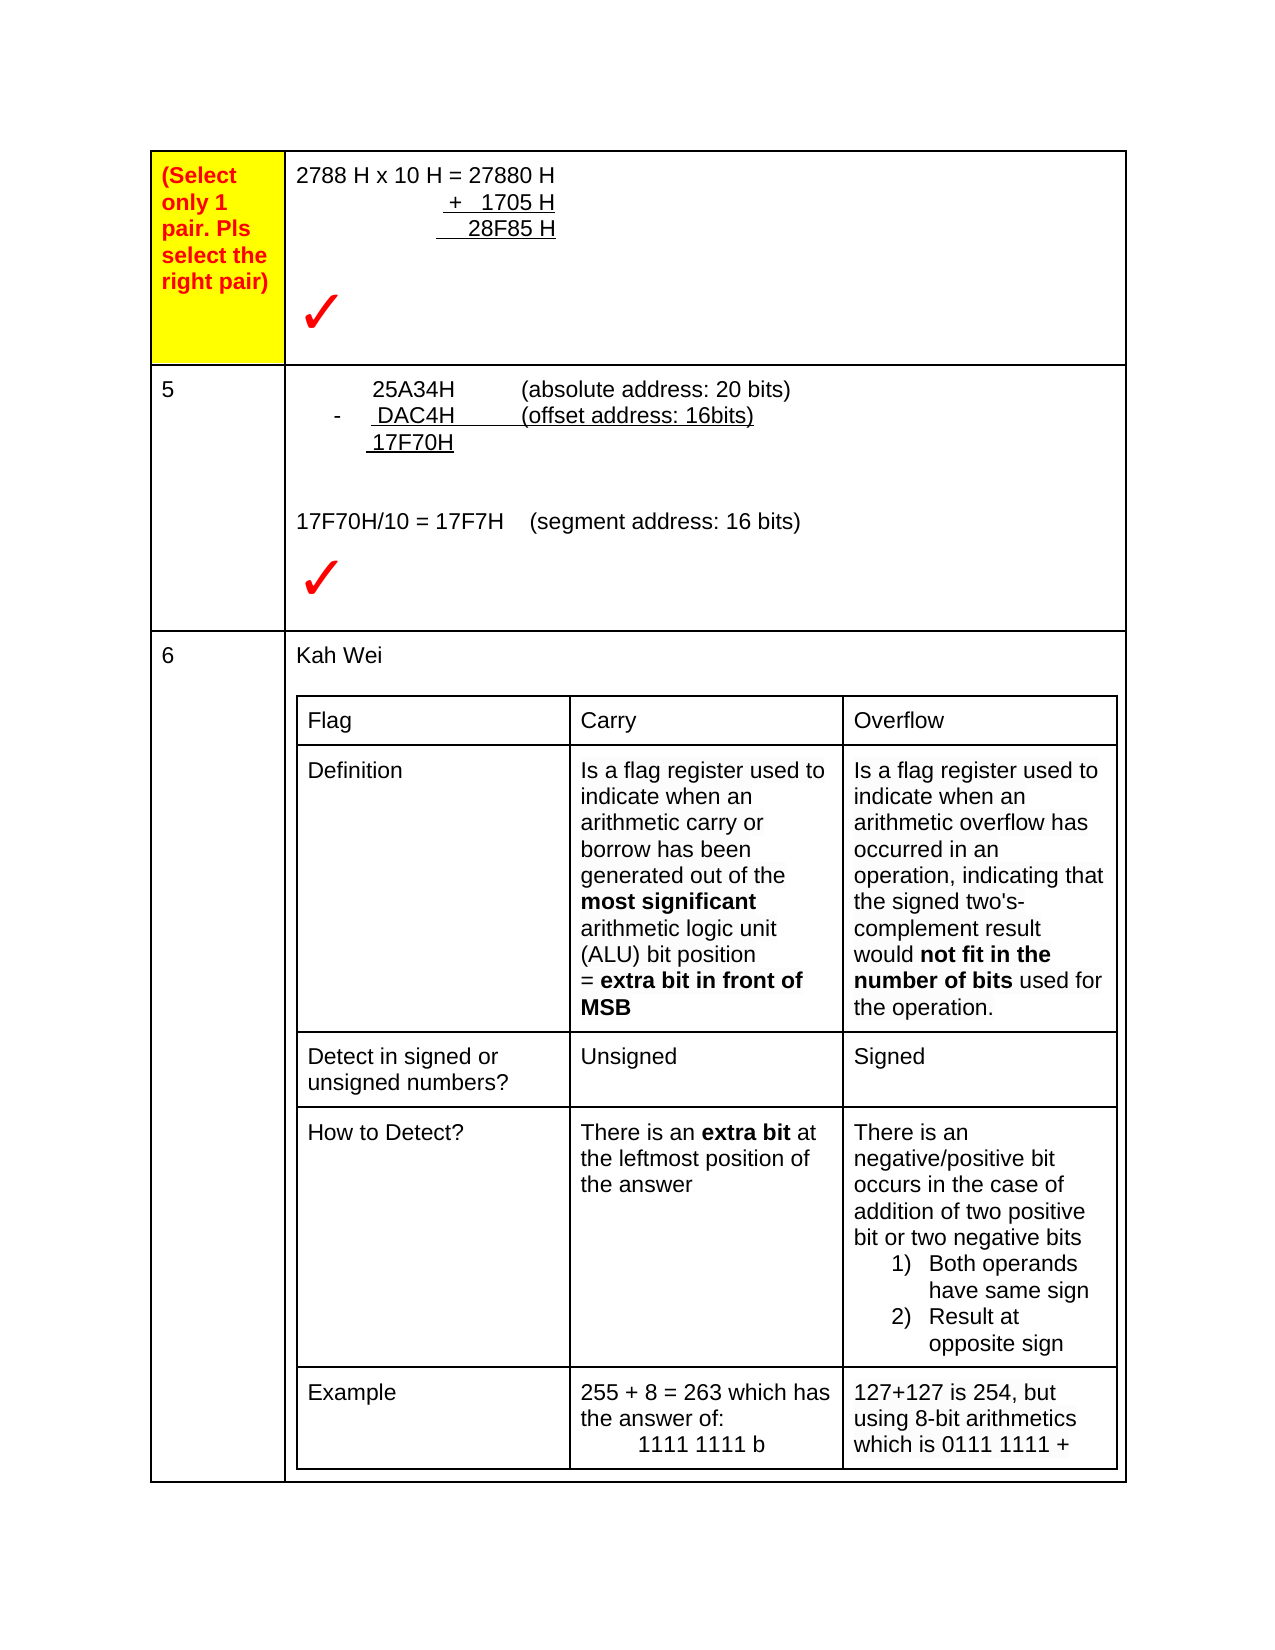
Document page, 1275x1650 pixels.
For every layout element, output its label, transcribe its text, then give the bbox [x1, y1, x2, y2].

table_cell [152, 152, 284, 363]
table_cell Kah Wei ✓ [286, 632, 1125, 1481]
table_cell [286, 152, 1125, 363]
table_cell 25A34H (absolute address: 20 bits) DAC4H (offset address: 16bits) 17F70H 17F70H/10 = 17F7H (segment address: 16 bits) ✓ [286, 366, 1125, 629]
table_cell 6 [152, 632, 284, 1481]
table_cell 5 [152, 366, 284, 629]
